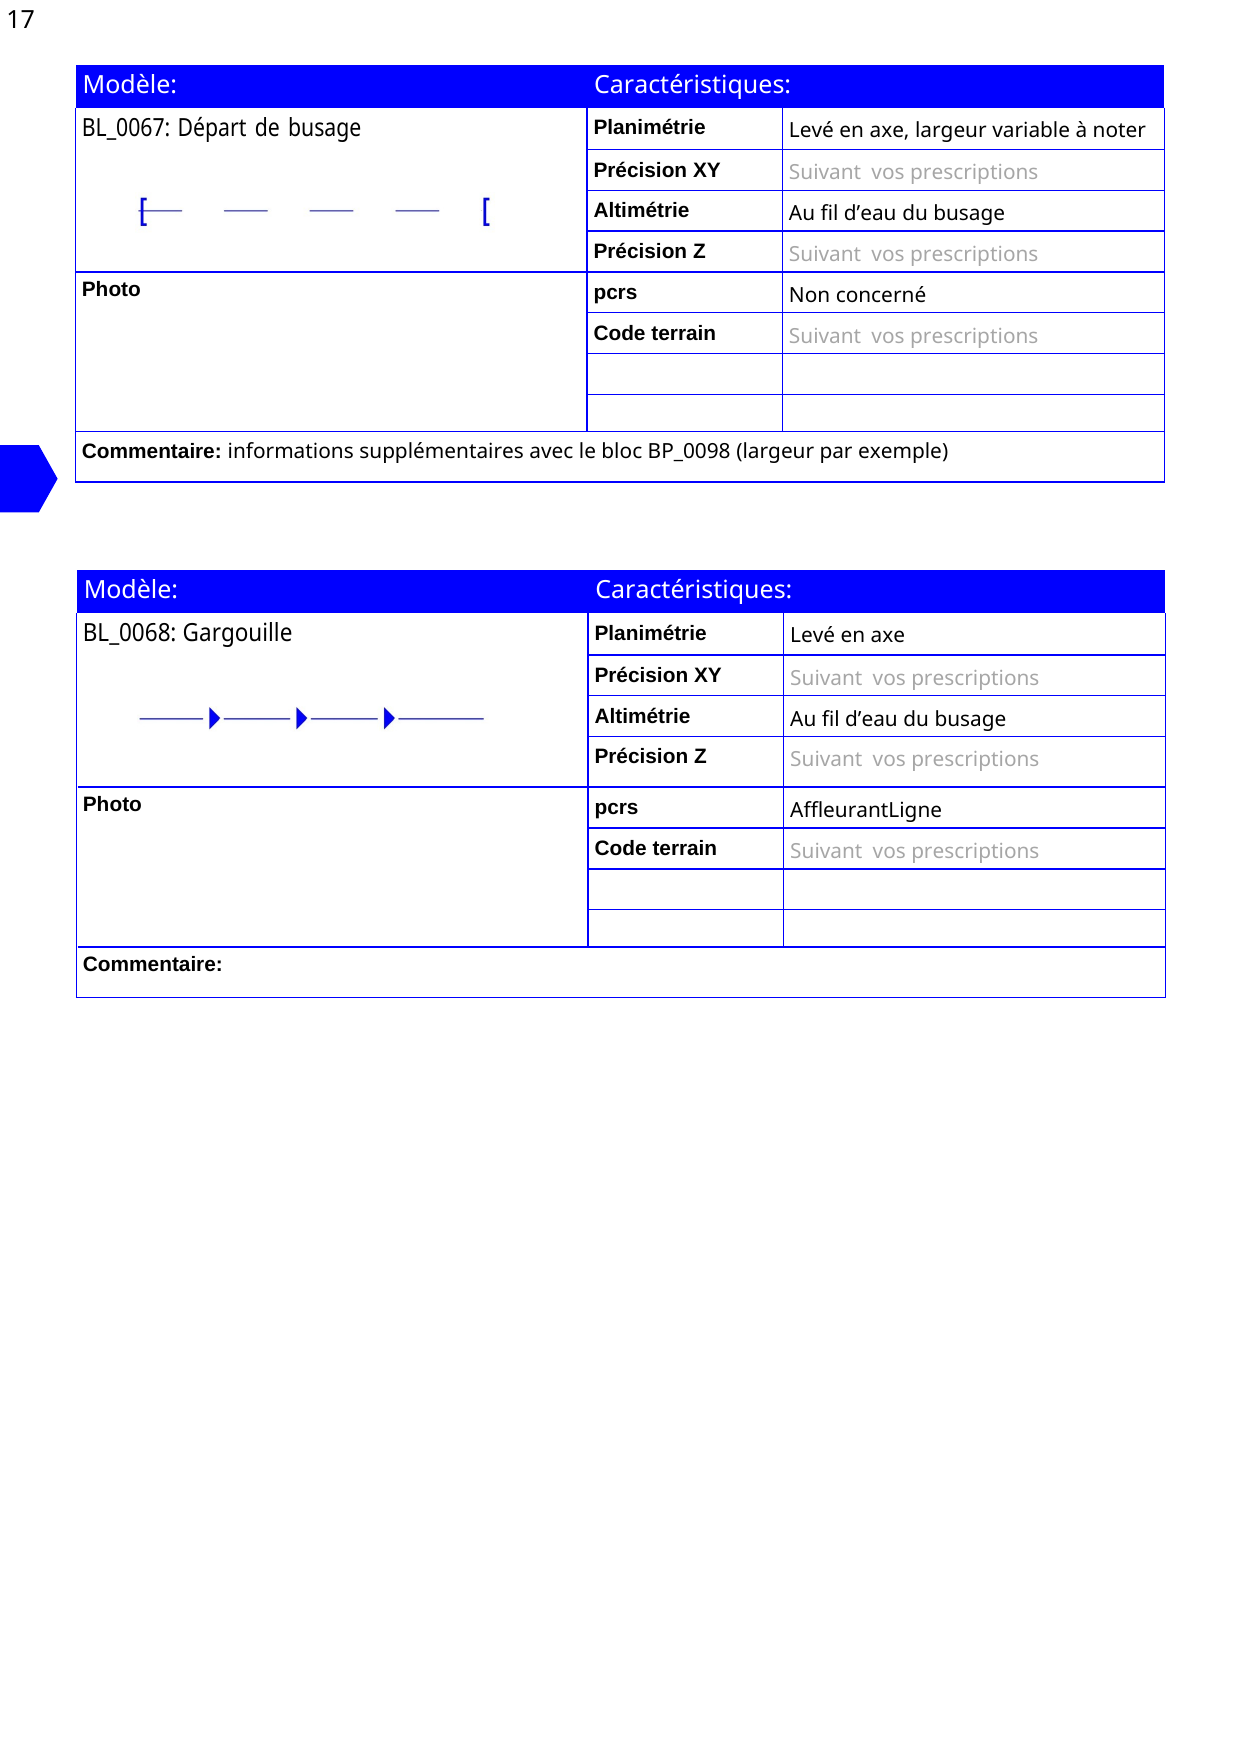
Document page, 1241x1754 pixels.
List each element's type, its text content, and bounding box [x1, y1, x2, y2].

table_cell Code terrain [589, 829, 783, 868]
table_cell AffleurantLigne [784, 788, 1165, 827]
table_cell BL_0068: Gargouille [77, 613, 587, 786]
table_cell Suivant vos prescriptions [784, 829, 1165, 868]
table_cell Suivant vos prescriptions [784, 737, 1165, 786]
picture [136, 706, 490, 732]
table_cell [589, 870, 783, 909]
table_cell Suivant vos prescriptions [784, 656, 1165, 695]
table_cell Précision Z [589, 737, 783, 786]
table_header Modèle: [77, 570, 588, 613]
table_cell [784, 870, 1165, 909]
table_cell Commentaire: [77, 947, 1165, 997]
table_cell Photo [77, 787, 587, 946]
table_cell Levé en axe [784, 613, 1165, 654]
table_cell Au fil d’eau du busage [784, 696, 1165, 736]
table_cell Précision XY [589, 656, 783, 695]
table_header Caractéristiques: [588, 570, 1165, 613]
picture [135, 192, 496, 233]
table_cell pcrs [589, 788, 783, 827]
table_cell [784, 910, 1165, 946]
table_cell Altimétrie [589, 696, 783, 736]
table_cell [589, 910, 783, 946]
table_cell Planimétrie [589, 613, 783, 654]
